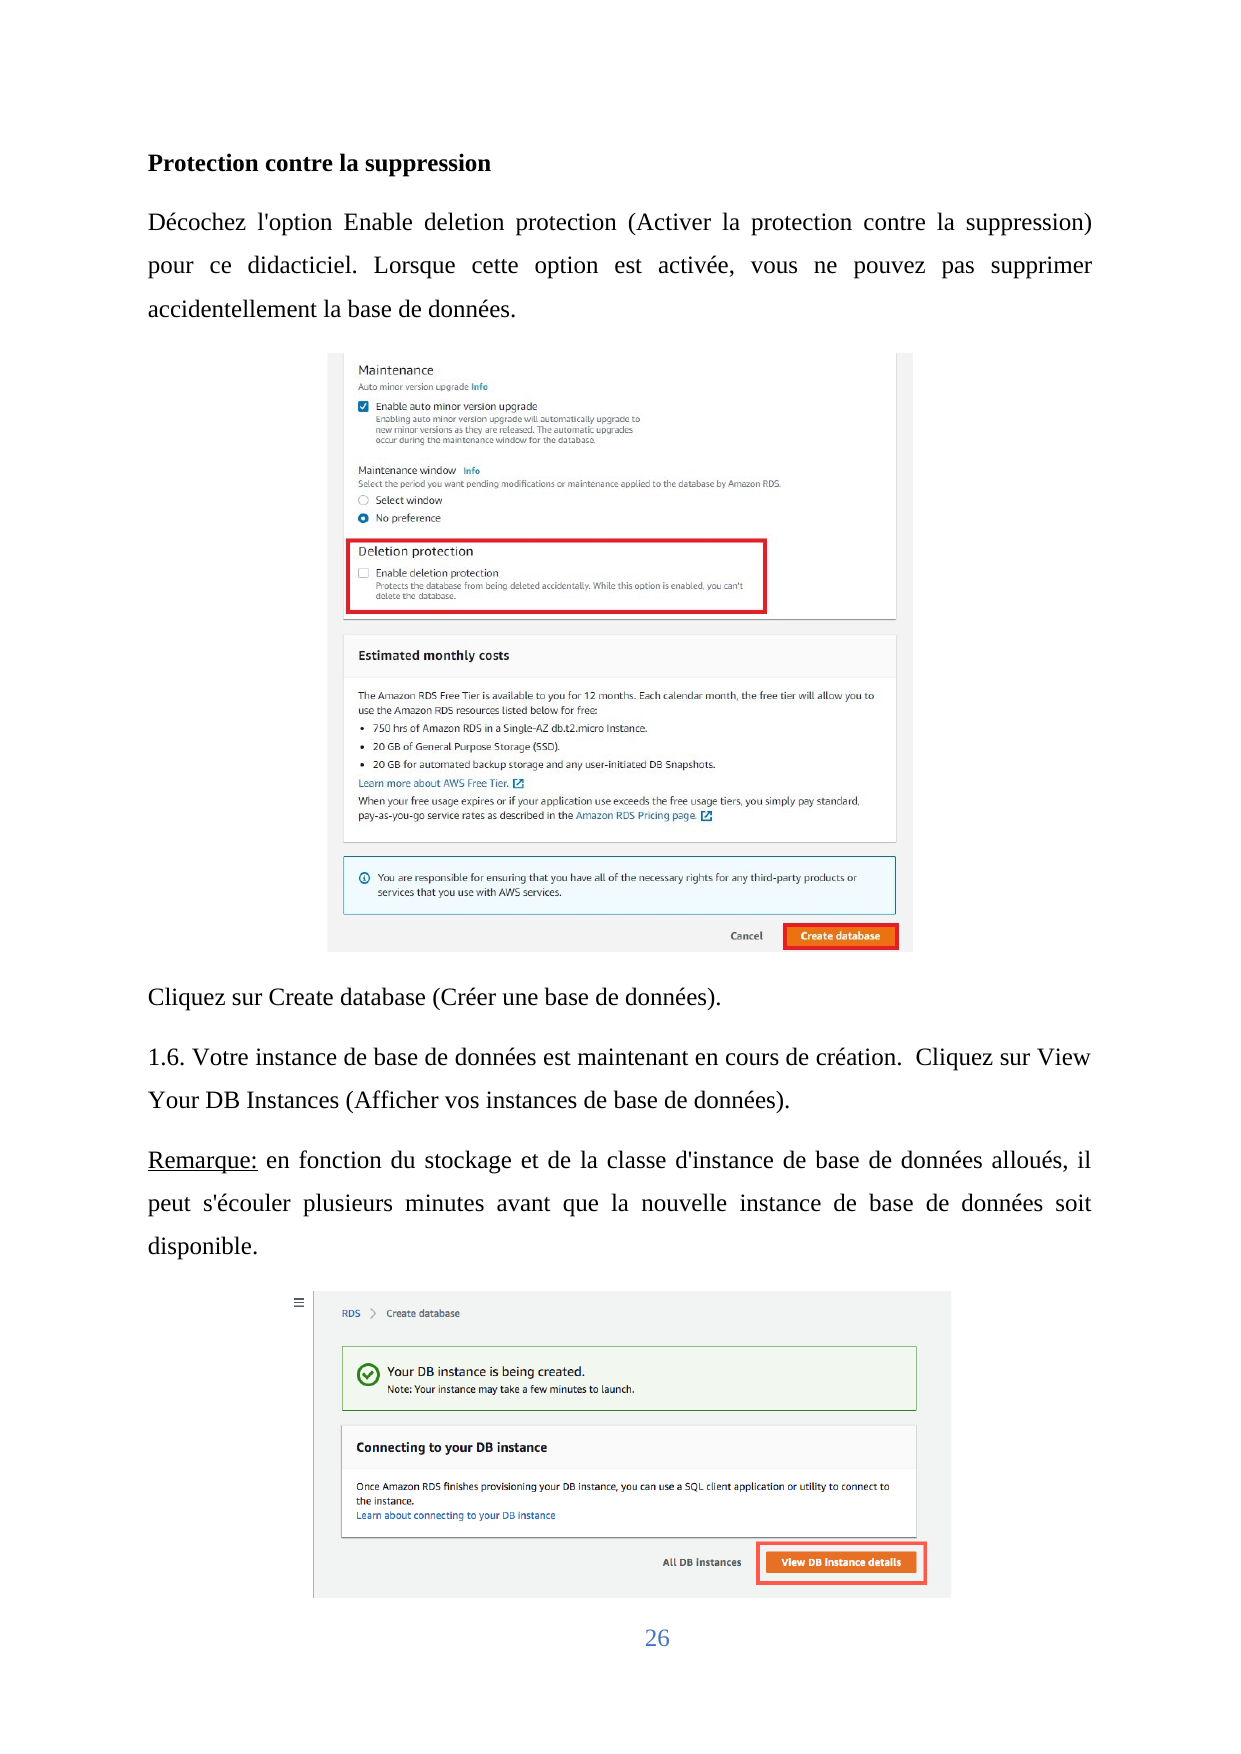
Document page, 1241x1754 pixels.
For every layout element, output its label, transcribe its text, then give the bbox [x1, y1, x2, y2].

text Protection contre la suppression [148, 148, 1093, 176]
text Cliquez sur Create database (Créer une base de données). [148, 982, 1093, 1011]
text 1.6. Votre instance de base de données est maintenant en cours de création. Cliquez sur View Your DB Instances (Afficher vos instances de base de données). [148, 1042, 1093, 1114]
text Décochez l'option Enable deletion protection (Activer la protection contre la suppression) pour ce didacticiel. Lorsque cette option est activée, vous ne pouvez pas supprimer accidentellement la base de données. [148, 207, 1093, 322]
picture [327, 353, 913, 952]
picture [289, 1291, 952, 1598]
text Remarque: en fonction du stockage et de la classe d'instance de base de données alloués, il peut s'écouler plusieurs minutes avant que la nouvelle instance de base de données soit disponible. [148, 1145, 1093, 1260]
